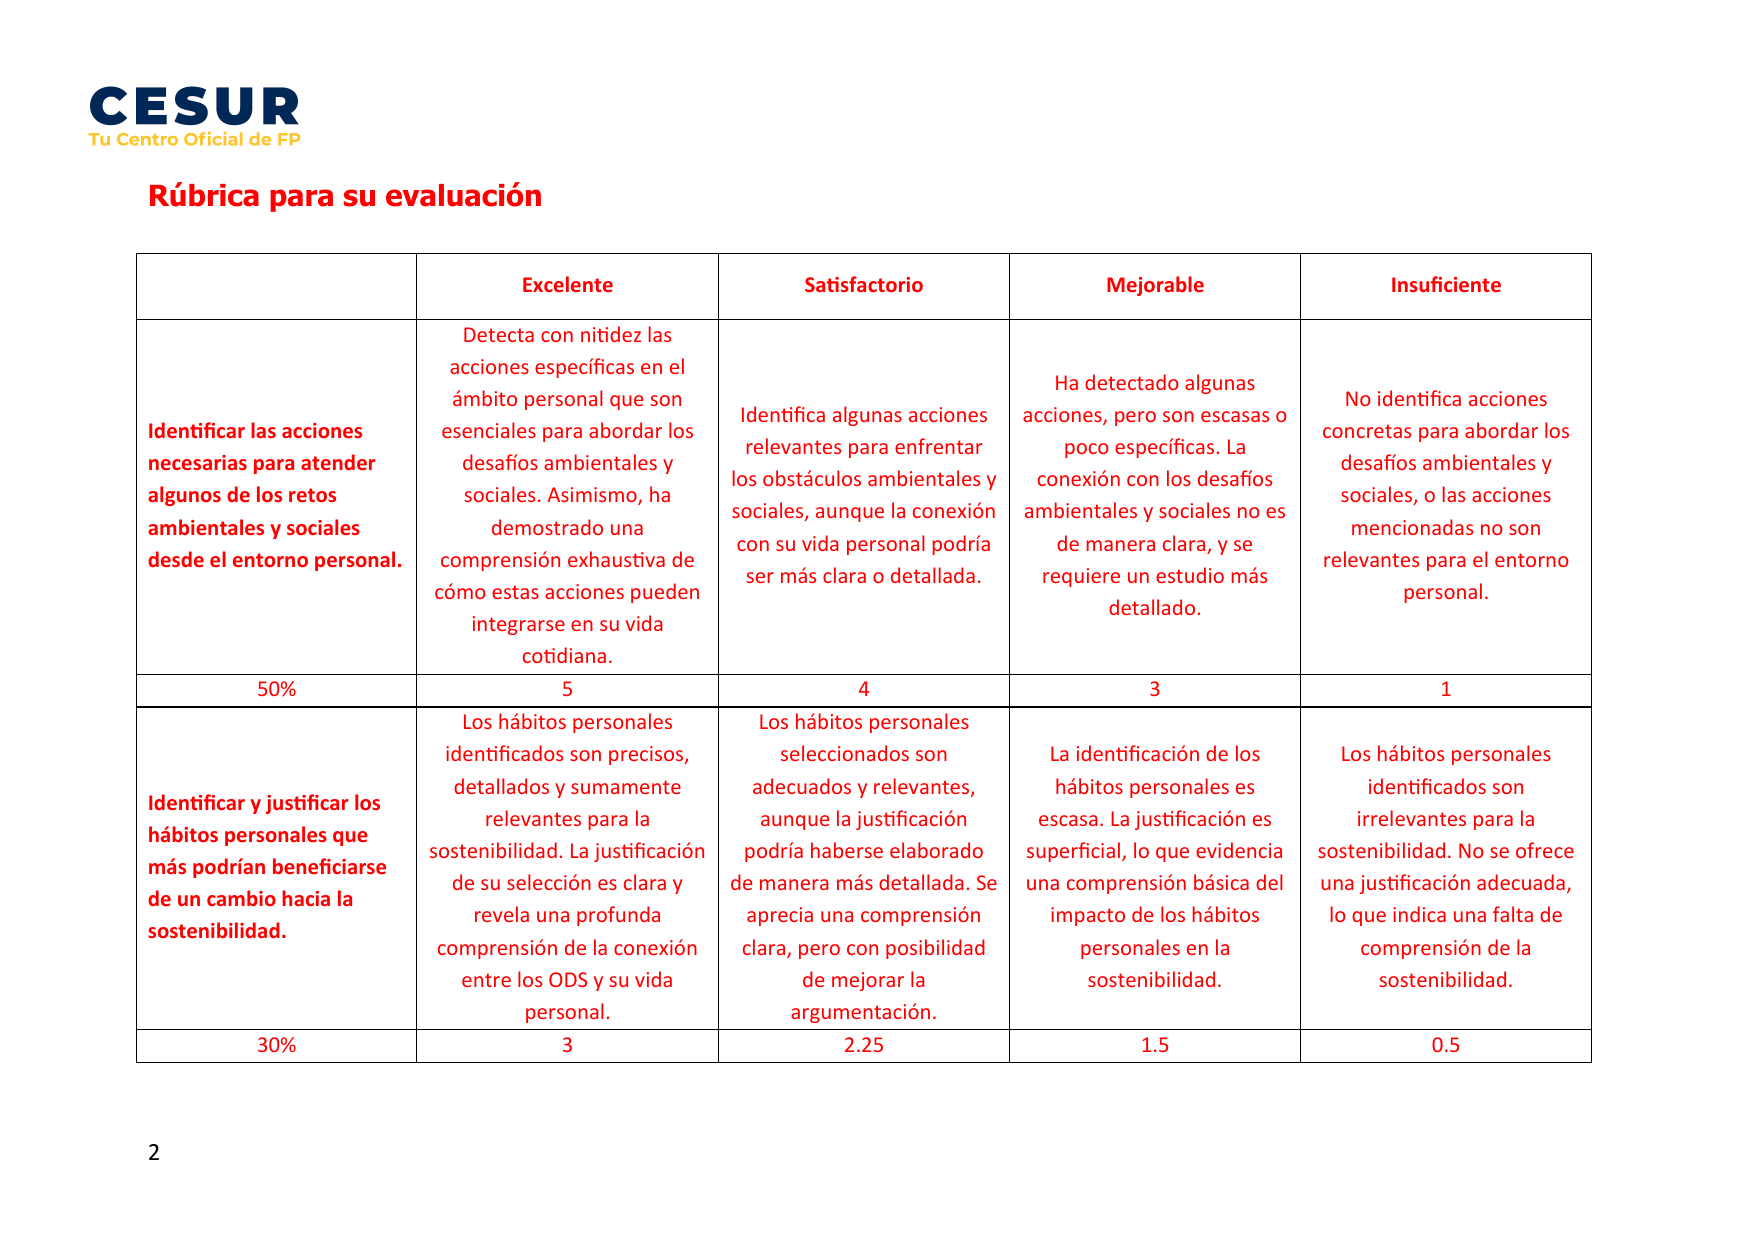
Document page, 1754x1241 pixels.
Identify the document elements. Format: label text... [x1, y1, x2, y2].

table_header Satisfactorio [719, 254, 1009, 319]
table_cell Identifica algunas acciones relevantes para enfrentar los obstáculos ambientales y sociales, aunque la conexión con su vida personal podría ser más clara o detallada. [719, 320, 1009, 673]
table_cell 2.25 [719, 1030, 1009, 1062]
table_header Mejorable [1010, 254, 1300, 319]
table_cell Identificar las acciones necesarias para atender algunos de los retos ambientales y sociales desde el entorno personal. [137, 320, 416, 673]
table_header [137, 254, 416, 319]
table_cell 1.5 [1010, 1030, 1300, 1062]
table_cell Los hábitos personales identificados son precisos, detallados y sumamente relevantes para la sostenibilidad. La justificación de su selección es clara y revela una profunda comprensión de la conexión entre los ODS y su vida personal. [417, 708, 718, 1029]
table_cell Los hábitos personales seleccionados son adecuados y relevantes, aunque la justificación podría haberse elaborado de manera más detallada. Se aprecia una comprensión clara, pero con posibilidad de mejorar la argumentación. [719, 708, 1009, 1029]
table_header Insuficiente [1301, 254, 1591, 319]
table_cell 0.5 [1301, 1030, 1591, 1062]
table_cell 5 [417, 675, 718, 706]
table_cell Identificar y justificar los hábitos personales que más podrían beneficiarse de un cambio hacia la sostenibilidad. [137, 708, 416, 1029]
table_cell 4 [719, 675, 1009, 706]
table_cell Los hábitos personales identificados son irrelevantes para la sostenibilidad. No se ofrece una justificación adecuada, lo que indica una falta de comprensión de la sostenibilidad. [1301, 708, 1591, 1029]
table_cell 50% [137, 675, 416, 706]
picture [0, 27, 1211, 1241]
table_cell La identificación de los hábitos personales es escasa. La justificación es superficial, lo que evidencia una comprensión básica del impacto de los hábitos personales en la sostenibilidad. [1010, 708, 1300, 1029]
subtitle Rúbrica para su evaluación [148, 177, 1606, 212]
table_cell No identifica acciones concretas para abordar los desafíos ambientales y sociales, o las acciones mencionadas no son relevantes para el entorno personal. [1301, 320, 1591, 673]
table_cell Ha detectado algunas acciones, pero son escasas o poco específicas. La conexión con los desafíos ambientales y sociales no es de manera clara, y se requiere un estudio más detallado. [1010, 320, 1300, 673]
table_cell Detecta con nitidez las acciones específicas en el ámbito personal que son esenciales para abordar los desafíos ambientales y sociales. Asimismo, ha demostrado una comprensión exhaustiva de cómo estas acciones pueden integrarse en su vida cotidiana. [417, 320, 718, 673]
table_cell 1 [1301, 675, 1591, 706]
table_header Excelente [417, 254, 718, 319]
table_cell 3 [417, 1030, 718, 1062]
table_cell 3 [1010, 675, 1300, 706]
table_cell 30% [137, 1030, 416, 1062]
